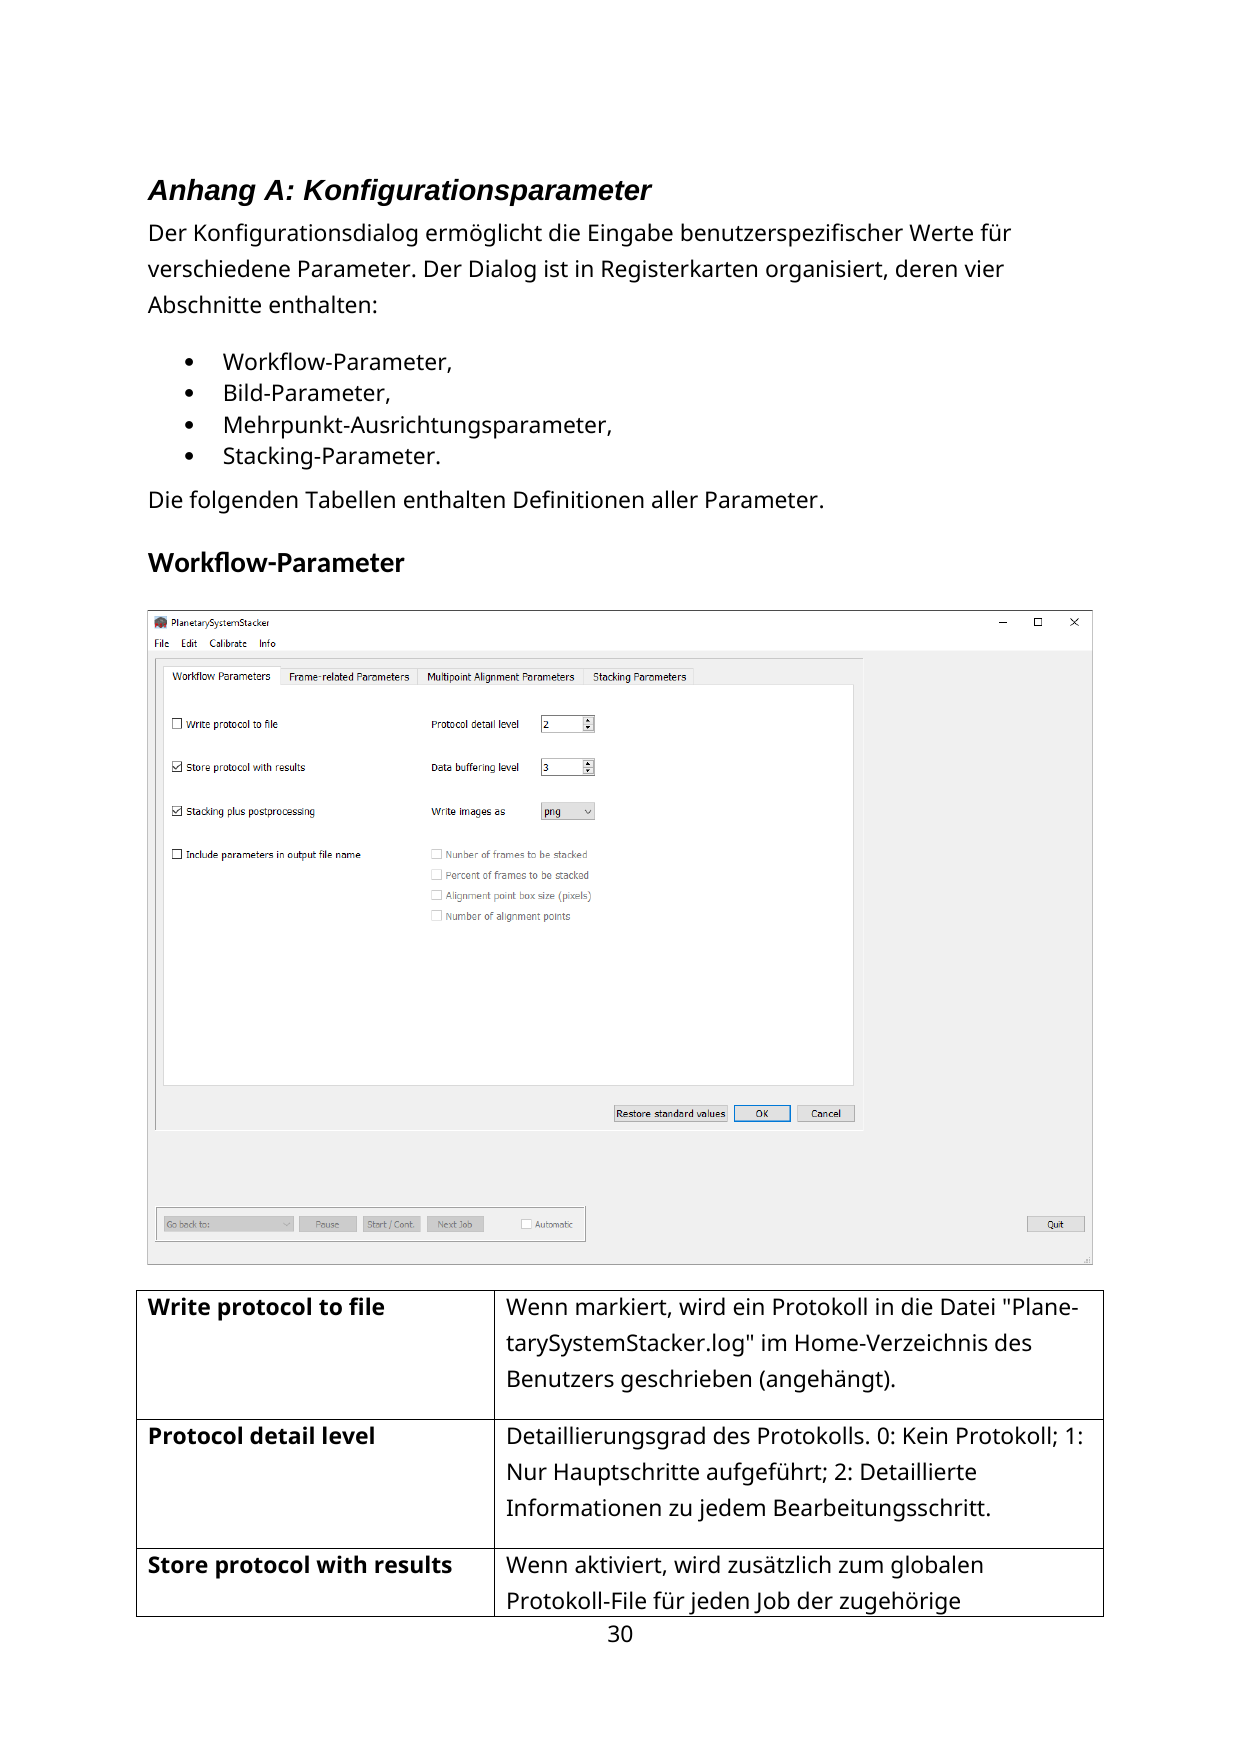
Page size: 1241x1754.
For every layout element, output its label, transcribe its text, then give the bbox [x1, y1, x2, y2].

table_cell Detaillierungsgrad des Protokolls. 0: Kein Protokoll; 1: Nur Hauptschritte aufgeführt; 2: Detaillierte Informationen zu jedem Bearbeitungsschritt. [495, 1420, 1103, 1548]
text Der Konfigurationsdialog ermöglicht die Eingabe benutzerspezifischer Werte für verschiedene Parameter. Der Dialog ist in Registerkarten organisiert, deren vier Abschnitte enthalten: [148, 217, 1093, 321]
table_header Wenn markiert, wird ein Protokoll in die Datei "Plane-tarySystemStacker.log" im Home-Verzeichnis des Benutzers geschrieben (angehängt). [495, 1291, 1103, 1419]
list Workflow-Parameter, [185, 346, 1093, 377]
subtitle Workflow-Parameter [148, 544, 1093, 580]
list Bild-Parameter, [185, 377, 1093, 408]
subtitle Anhang A: Konfigurationsparameter [148, 173, 1093, 206]
table_cell Protocol detail level [137, 1420, 494, 1548]
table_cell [495, 1549, 1103, 1616]
picture [147, 610, 1093, 1265]
text Die folgenden Tabellen enthalten Definitionen aller Parameter. [148, 483, 1093, 515]
table_header Write protocol to file [137, 1291, 494, 1419]
list Mehrpunkt-Ausrichtungsparameter, [185, 408, 1093, 440]
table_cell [137, 1549, 494, 1616]
list Stacking-Parameter. [185, 440, 1093, 471]
